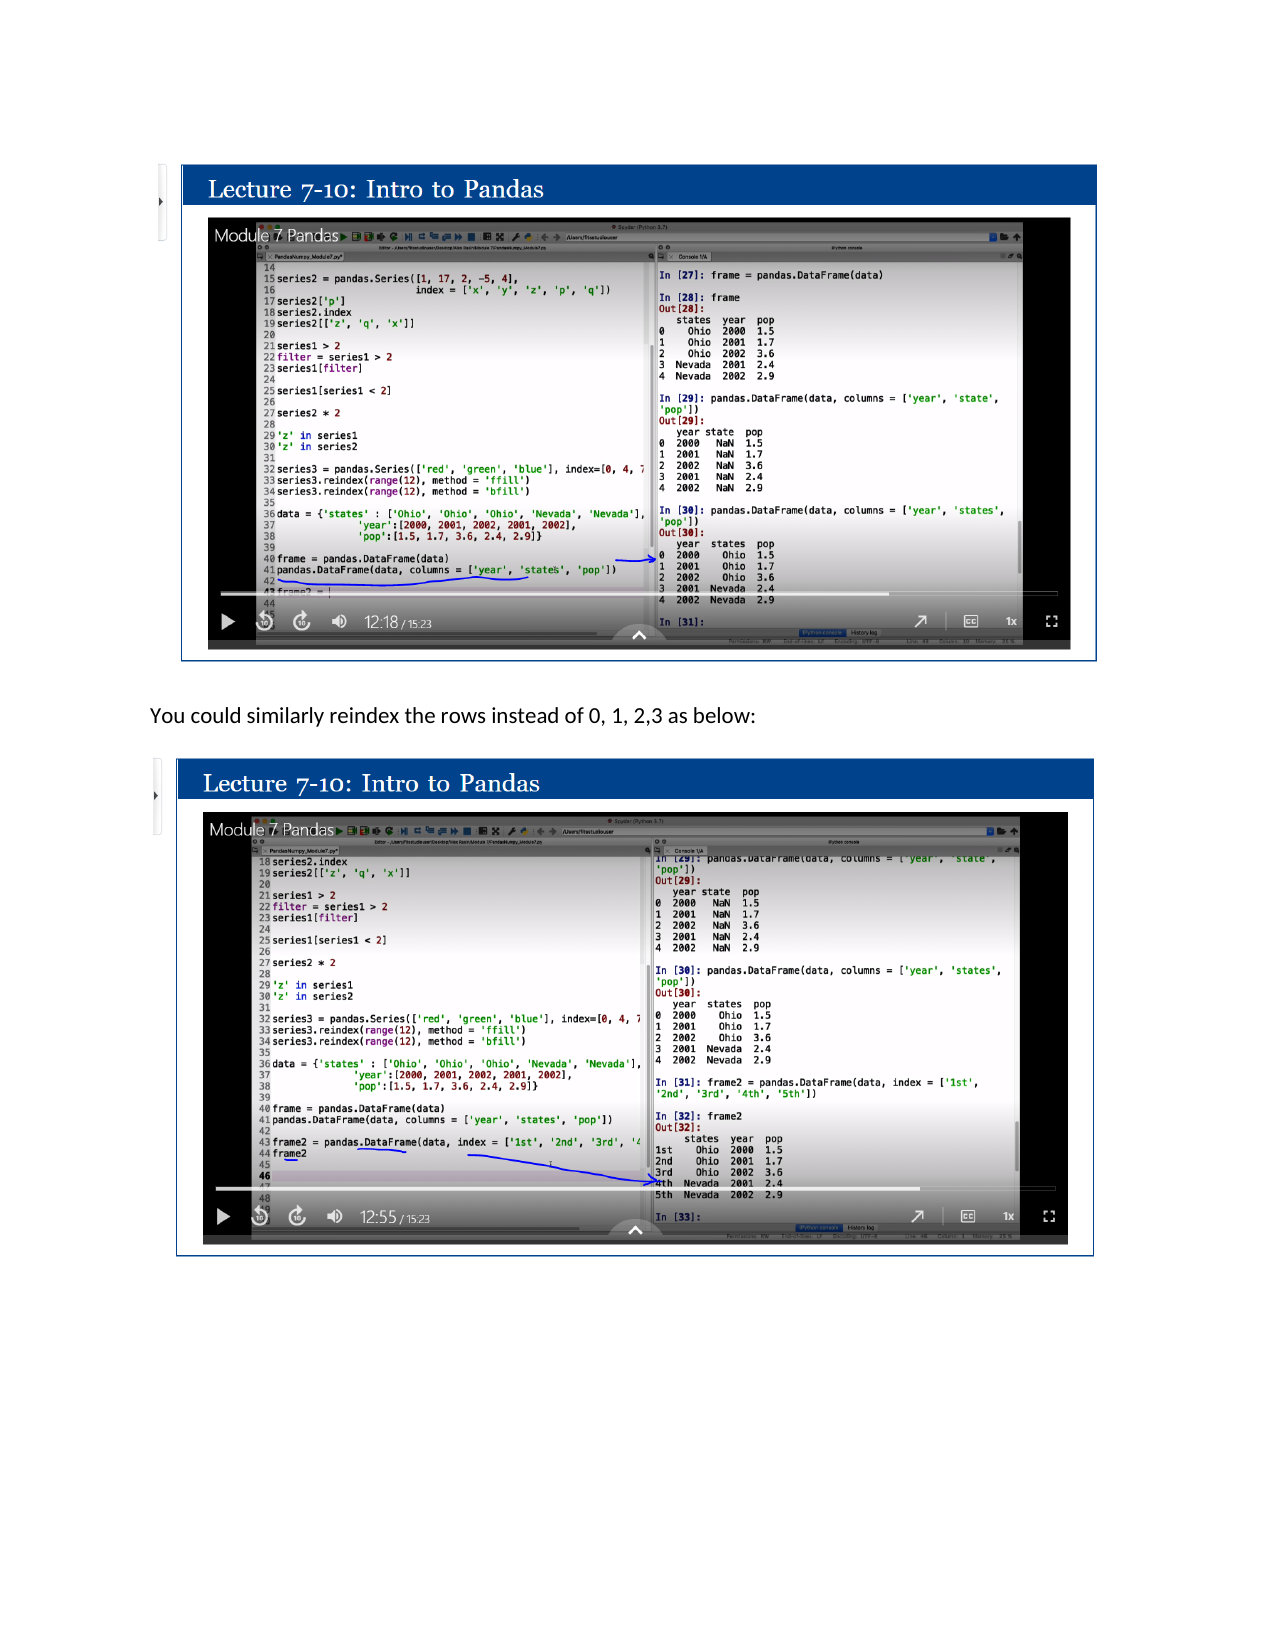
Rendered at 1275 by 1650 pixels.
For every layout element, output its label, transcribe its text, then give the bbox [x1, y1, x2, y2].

picture [150, 150, 1125, 683]
picture [150, 748, 1125, 1268]
text You could similarly reindex the rows instead of 0, 1, 2,3 as below: [150, 702, 1125, 730]
